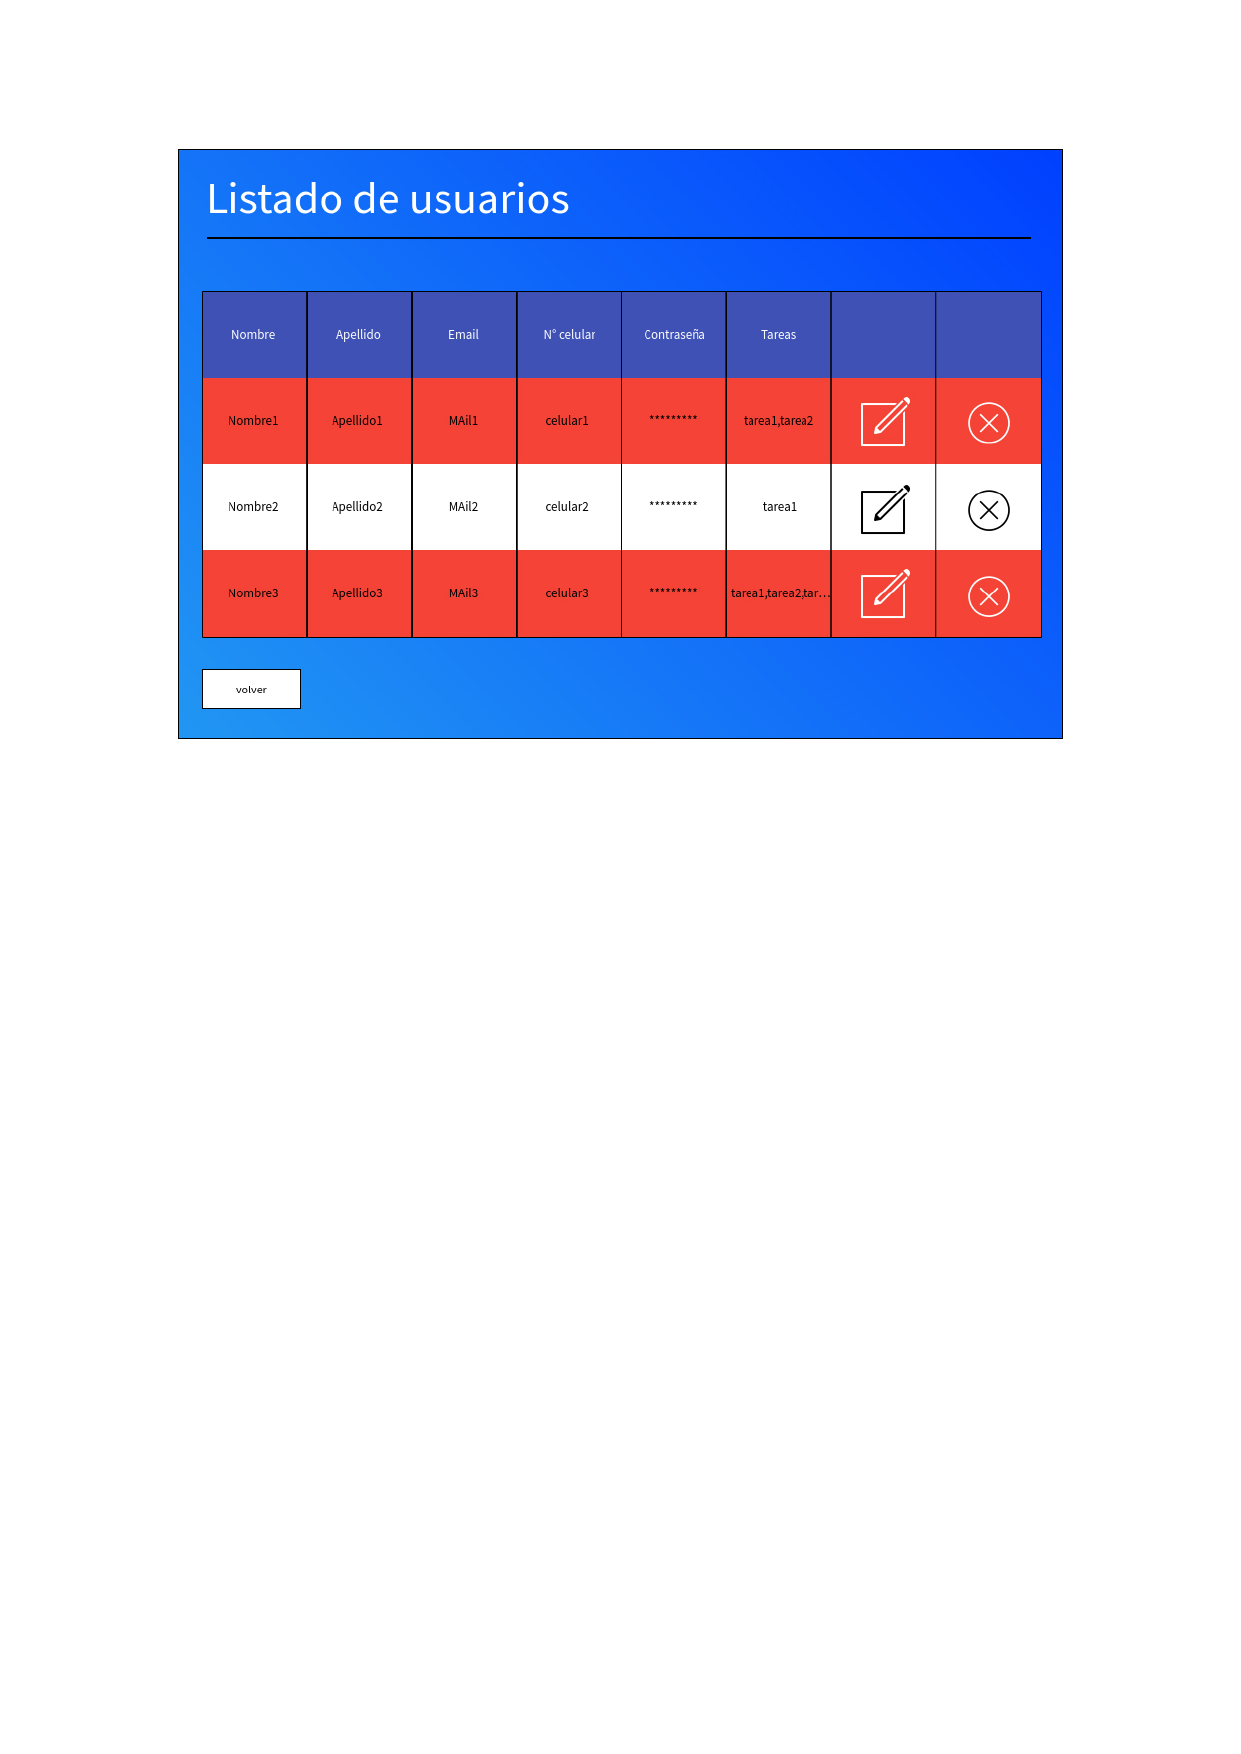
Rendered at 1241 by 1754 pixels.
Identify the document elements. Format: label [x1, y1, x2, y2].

picture [177, 147, 1063, 741]
